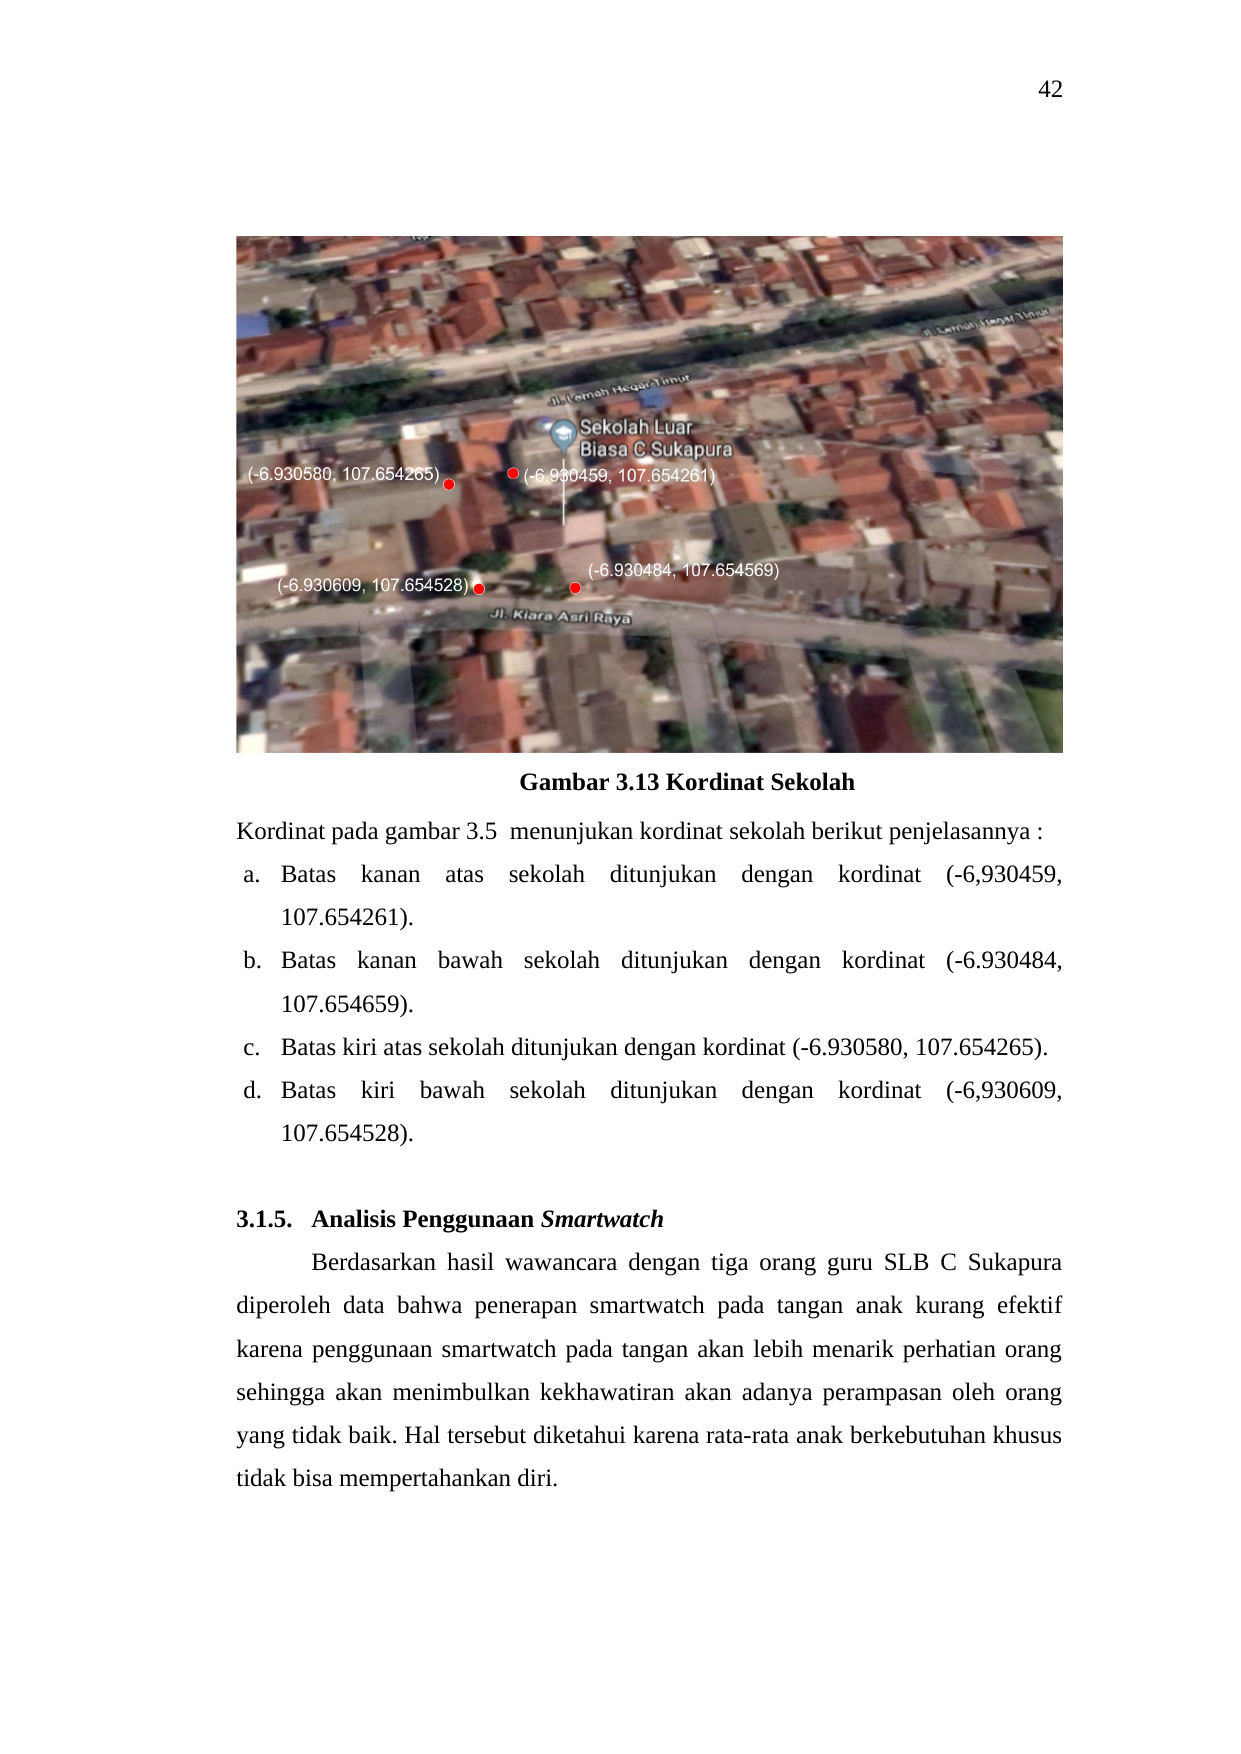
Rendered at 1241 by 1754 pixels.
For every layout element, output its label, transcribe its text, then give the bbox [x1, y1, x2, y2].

subtitle Analisis Penggunaan Smartwatch [236, 1204, 1063, 1233]
list Batas kiri bawah sekolah ditunjukan dengan kordinat (-6,930609, 107.654528). [243, 1075, 1063, 1147]
list Batas kanan atas sekolah ditunjukan dengan kordinat (-6,930459, 107.654261). [243, 859, 1063, 931]
text Kordinat pada gambar 3.5 menunjukan kordinat sekolah berikut penjelasannya : [236, 816, 1063, 845]
list Batas kanan bawah sekolah ditunjukan dengan kordinat (-6.930484, 107.654659). [243, 946, 1063, 1017]
list Batas kiri atas sekolah ditunjukan dengan kordinat (-6.930580, 107.654265). [243, 1032, 1063, 1061]
picture [236, 236, 1063, 753]
text Berdasarkan hasil wawancara dengan tiga orang guru SLB C Sukapura diperoleh data bahwa penerapan smartwatch pada tangan anak kurang efektif karena penggunaan smartwatch pada tangan akan lebih menarik perhatian orang sehingga akan menimbulkan kekhawatiran akan adanya perampasan oleh orang yang tidak baik. Hal tersebut diketahui karena rata-rata anak berkebutuhan khusus tidak bisa mempertahankan diri. [236, 1247, 1063, 1492]
